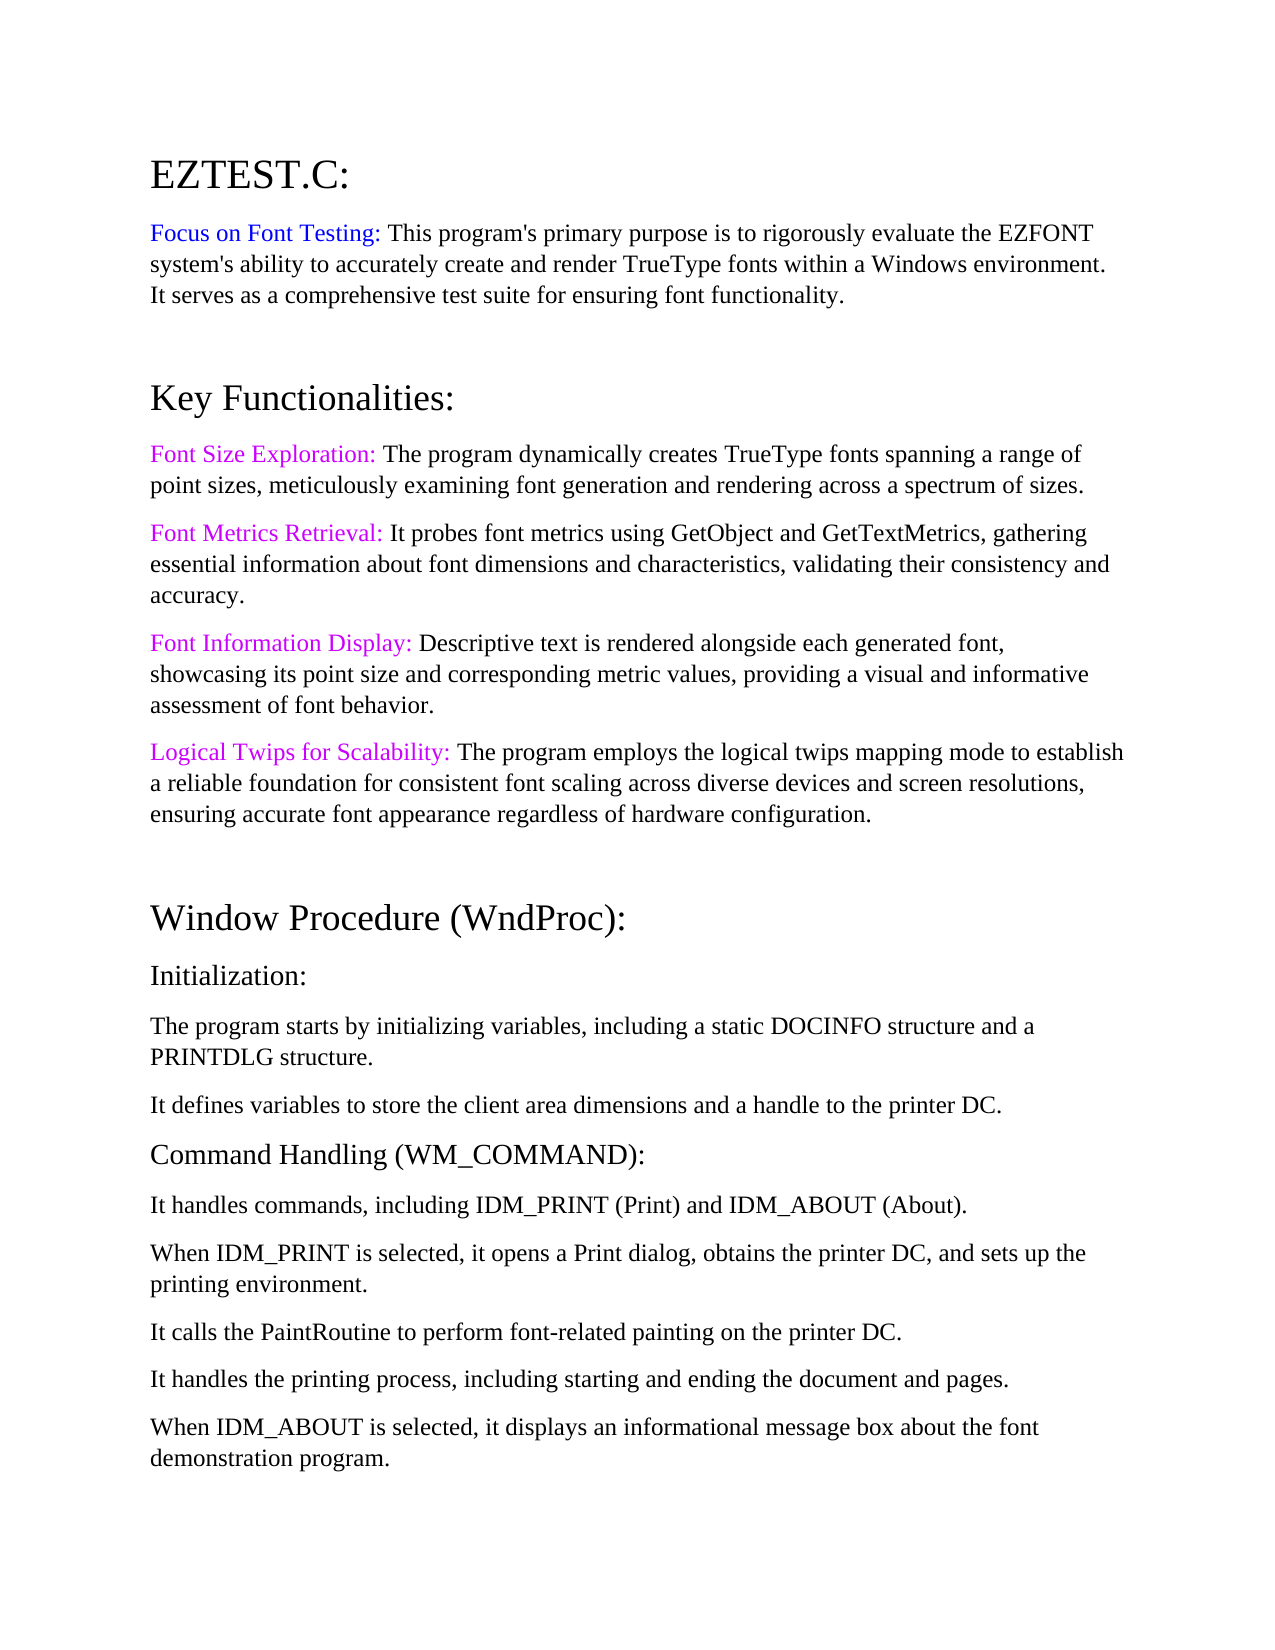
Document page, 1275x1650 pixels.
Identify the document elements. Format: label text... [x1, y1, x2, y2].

text Font Metrics Retrieval: It probes font metrics using GetObject and GetTextMetrics, gathering essential information about font dimensions and characteristics, validating their consistency and accuracy. [150, 518, 1125, 609]
text Initialization: [150, 958, 1125, 992]
text Font Size Exploration: The program dynamically creates TrueType fonts spanning a range of point sizes, meticulously examining font generation and rendering across a spectrum of sizes. [150, 439, 1125, 499]
text The program starts by initializing variables, including a static DOCINFO structure and a PRINTDLG structure. [150, 1011, 1125, 1071]
text EZTEST.C: [150, 150, 1125, 198]
text When IDM_PRINT is selected, it opens a Print dialog, obtains the printer DC, and sets up the printing environment. [150, 1238, 1125, 1298]
text Focus on Font Testing: This program's primary purpose is to rigorously evaluate the EZFONT system's ability to accurately create and render TrueType fonts within a Windows environment. It serves as a comprehensive test suite for ensuring font functionality. [150, 218, 1125, 309]
text It calls the PaintRoutine to perform font-related painting on the printer DC. [150, 1317, 1125, 1345]
text It handles the printing process, including starting and ending the document and pages. [150, 1364, 1125, 1393]
text Key Functionalities: [150, 376, 1125, 419]
text Window Procedure (WndProc): [150, 895, 1125, 938]
text Logical Twips for Scalability: The program employs the logical twips mapping mode to establish a reliable foundation for consistent font scaling across diverse devices and screen resolutions, ensuring accurate font appearance regardless of hardware configuration. [150, 737, 1125, 828]
text Command Handling (WM_COMMAND): [150, 1137, 1125, 1171]
text It defines variables to store the client area dimensions and a handle to the printer DC. [150, 1090, 1125, 1118]
text Font Information Display: Descriptive text is rendered alongside each generated font, showcasing its point size and corresponding metric values, providing a visual and informative assessment of font behavior. [150, 628, 1125, 718]
text When IDM_ABOUT is selected, it displays an informational message box about the font demonstration program. [150, 1412, 1125, 1472]
text It handles commands, including IDM_PRINT (Print) and IDM_ABOUT (About). [150, 1190, 1125, 1219]
